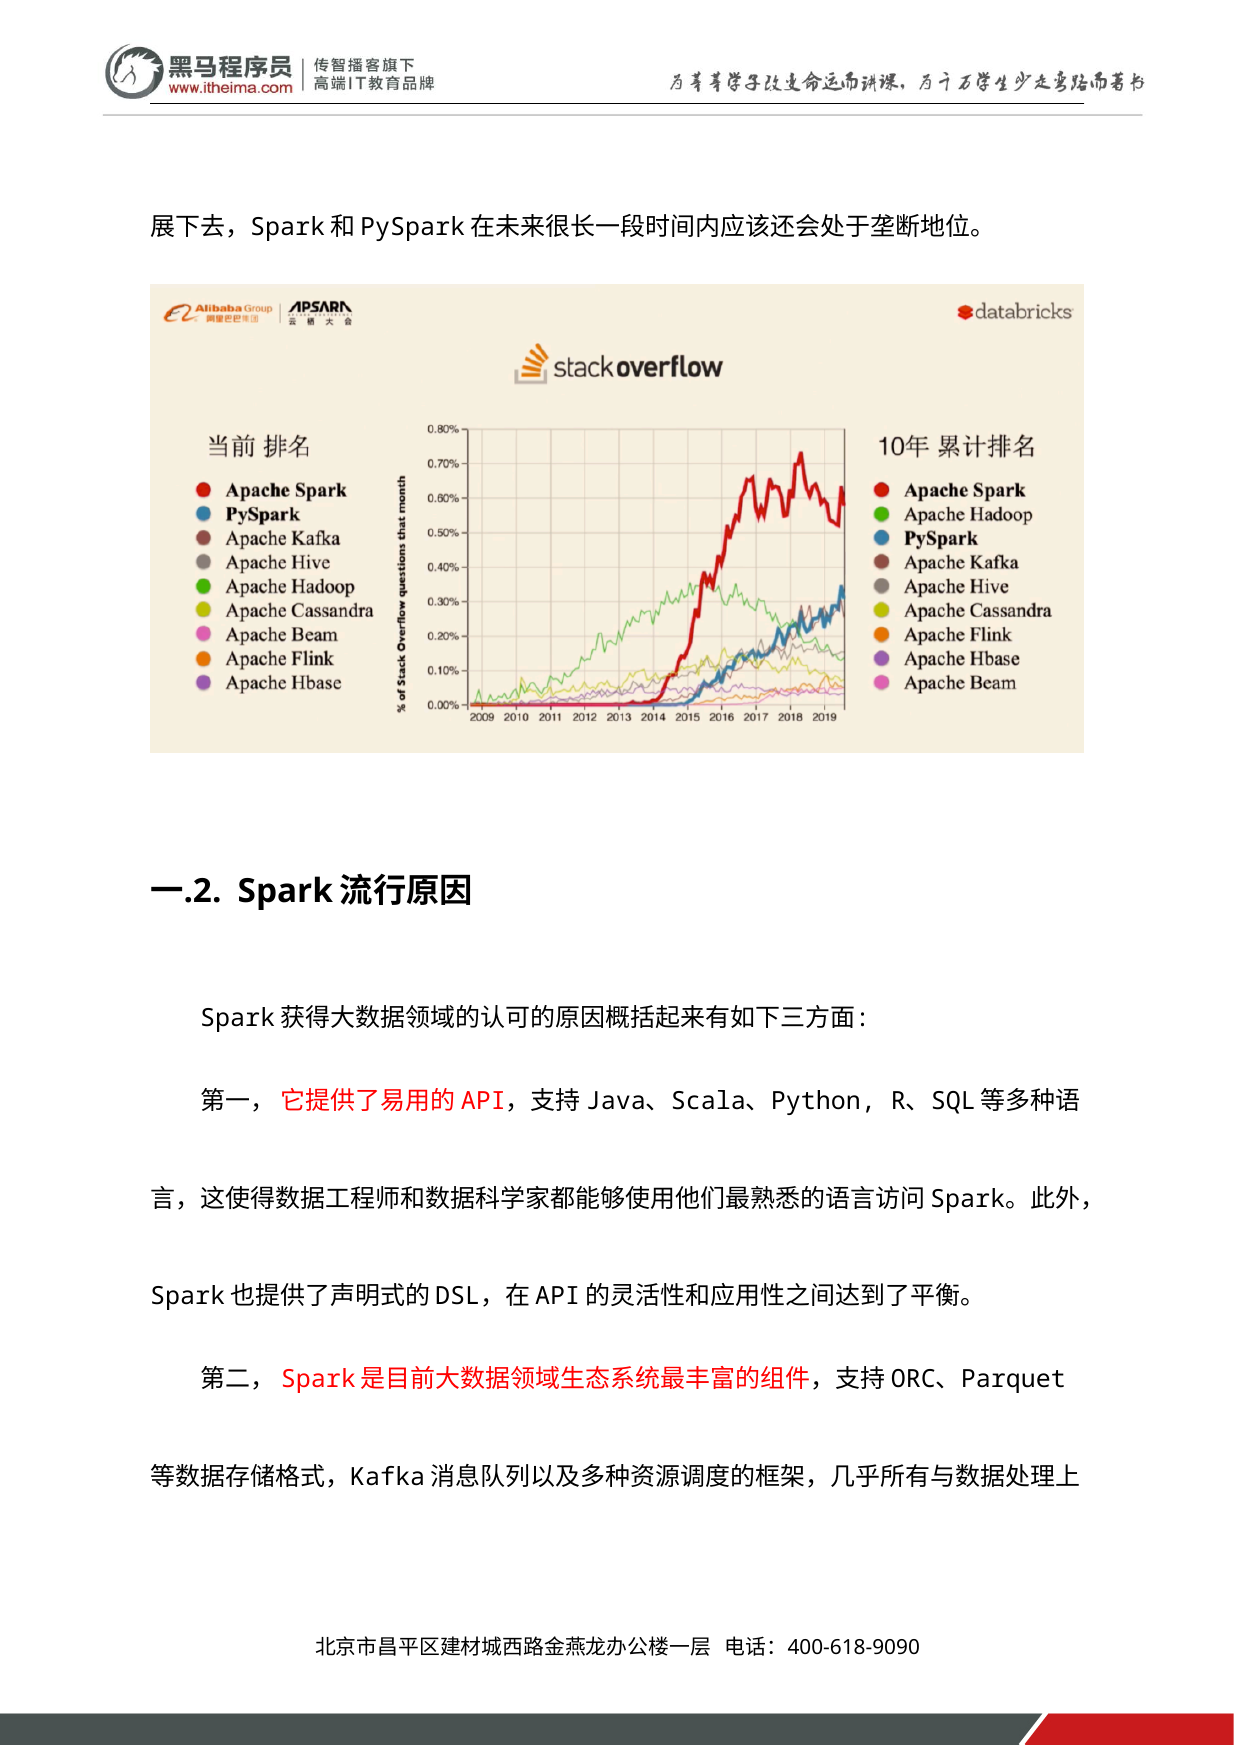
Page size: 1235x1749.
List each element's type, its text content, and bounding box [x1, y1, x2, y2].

text 第一， 它提供了易用的API，支持Java、Scala、Python, R、SQL等多种语言，这使得数据工程师和数据科学家都能够使用他们最熟悉的语言访问Spark。此外，Spark也提供了声明式的DSL，在API的灵活性和应用性之间达到了平衡。 [150, 1066, 1084, 1326]
picture [0, 0, 1235, 123]
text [150, 1344, 1084, 1507]
subtitle Spark流行原因 [150, 856, 1084, 921]
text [150, 192, 1084, 257]
picture [0, 1654, 1234, 1745]
text Spark获得大数据领域的认可的原因概括起来有如下三方面: [150, 983, 1084, 1048]
picture [150, 284, 1084, 753]
